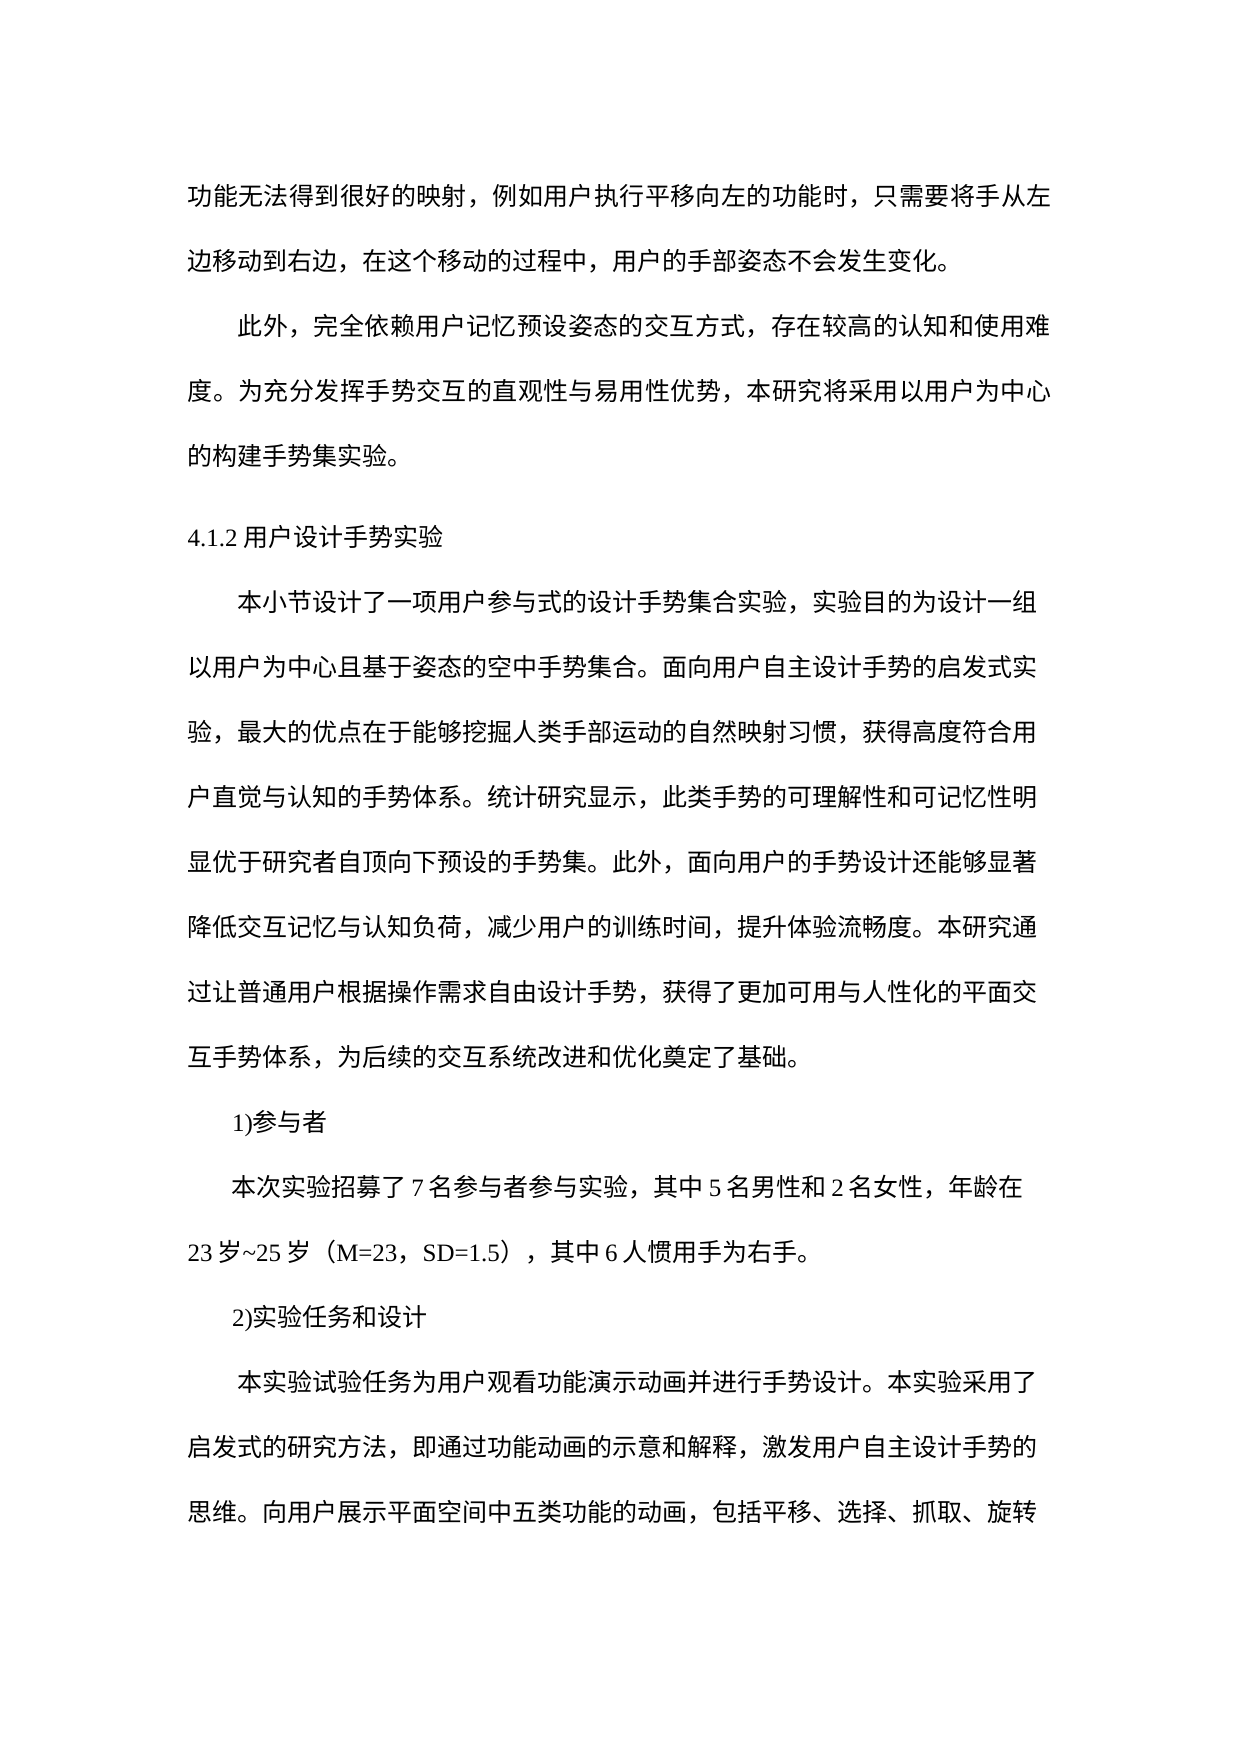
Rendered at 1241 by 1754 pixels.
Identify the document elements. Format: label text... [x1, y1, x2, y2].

text 本次实验招募了7名参与者参与实验，其中5名男性和2名女性，年龄在23岁~25岁（M=23，SD=1.5），其中6人惯用手为右手。 [187, 1153, 1053, 1283]
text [187, 1348, 1053, 1543]
text 2)实验任务和设计 [187, 1283, 1053, 1348]
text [187, 162, 1053, 292]
text 本小节设计了一项用户参与式的设计手势集合实验，实验目的为设计一组以用户为中心且基于姿态的空中手势集合。面向用户自主设计手势的启发式实验，最大的优点在于能够挖掘人类手部运动的自然映射习惯，获得高度符合用户直觉与认知的手势体系。统计研究显示，此类手势的可理解性和可记忆性明显优于研究者自顶向下预设的手势集。此外，面向用户的手势设计还能够显著降低交互记忆与认知负荷，减少用户的训练时间，提升体验流畅度。本研究通过让普通用户根据操作需求自由设计手势，获得了更加可用与人性化的平面交互手势体系，为后续的交互系统改进和优化奠定了基础。 [187, 568, 1053, 1088]
text 此外，完全依赖用户记忆预设姿态的交互方式，存在较高的认知和使用难度。为充分发挥手势交互的直观性与易用性优势，本研究将采用以用户为中心的构建手势集实验。 [187, 292, 1053, 487]
text 1)参与者 [187, 1088, 1053, 1153]
subtitle 4.1.2 用户设计手势实验 [187, 503, 1053, 568]
